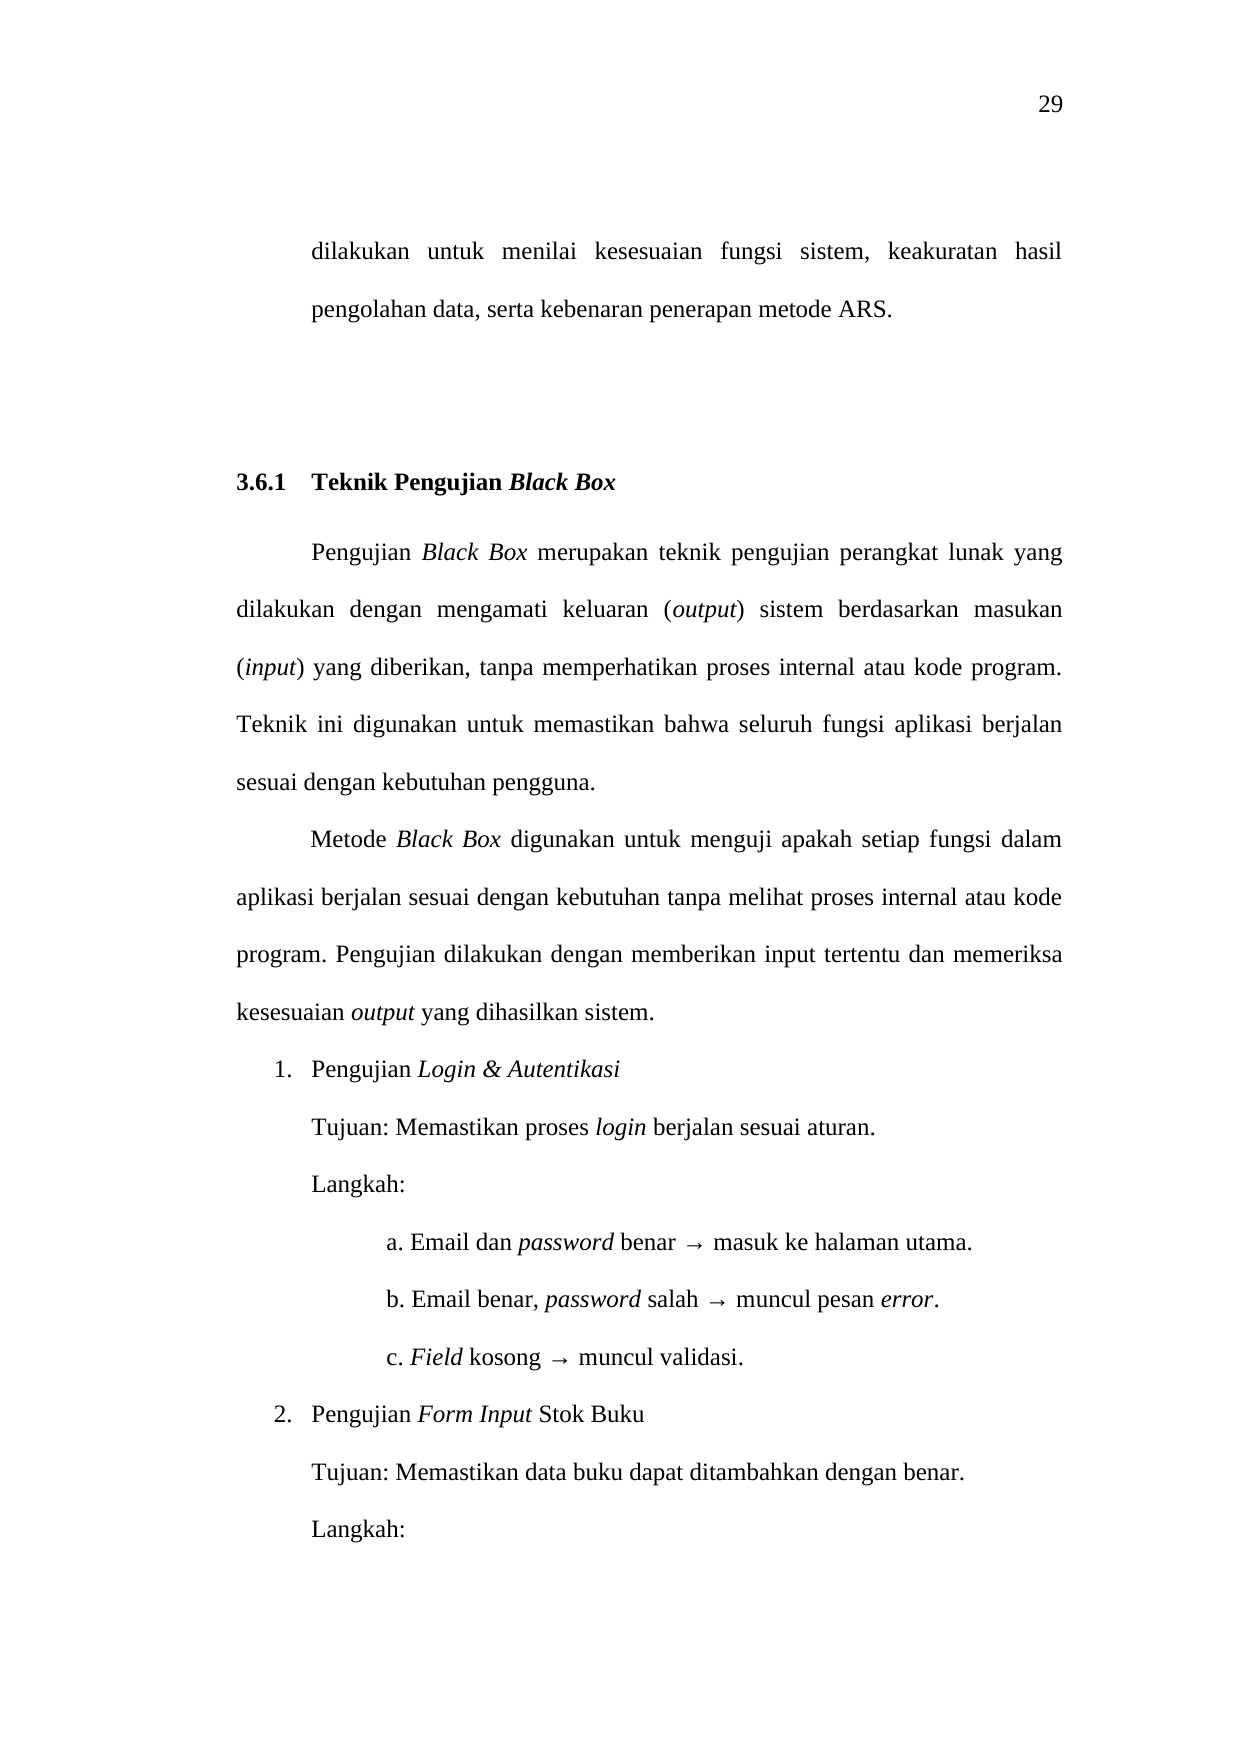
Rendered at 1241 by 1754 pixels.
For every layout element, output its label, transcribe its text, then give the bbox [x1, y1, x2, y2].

list b. Email benar, password salah → muncul pesan error. [386, 1284, 1063, 1313]
text Metode Black Box digunakan untuk menguji apakah setiap fungsi dalam aplikasi berjalan sesuai dengan kebutuhan tanpa melihat proses internal atau kode program. Pengujian dilakukan dengan memberikan input tertentu dan memeriksa kesesuaian output yang dihasilkan sistem. [236, 824, 1063, 1026]
list Pengujian Login & Autentikasi [274, 1054, 1063, 1083]
list Tujuan: Memastikan data buku dapat ditambahkan dengan benar. [311, 1457, 1063, 1486]
list Pengujian Form Input Stok Buku [274, 1399, 1063, 1428]
subtitle 3.6.1 Teknik Pengujian Black Box [236, 467, 1063, 496]
list c. Field kosong → muncul validasi. [386, 1342, 1063, 1371]
list Langkah: [311, 1514, 1063, 1543]
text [311, 236, 1063, 322]
list a. Email dan password benar → masuk ke halaman utama. [386, 1227, 1063, 1256]
list Langkah: [311, 1169, 1063, 1198]
list Tujuan: Memastikan proses login berjalan sesuai aturan. [311, 1112, 1063, 1141]
text Pengujian Black Box merupakan teknik pengujian perangkat lunak yang dilakukan dengan mengamati keluaran (output) sistem berdasarkan masukan (input) yang diberikan, tanpa memperhatikan proses internal atau kode program. Teknik ini digunakan untuk memastikan bahwa seluruh fungsi aplikasi berjalan sesuai dengan kebutuhan pengguna. [236, 537, 1063, 796]
